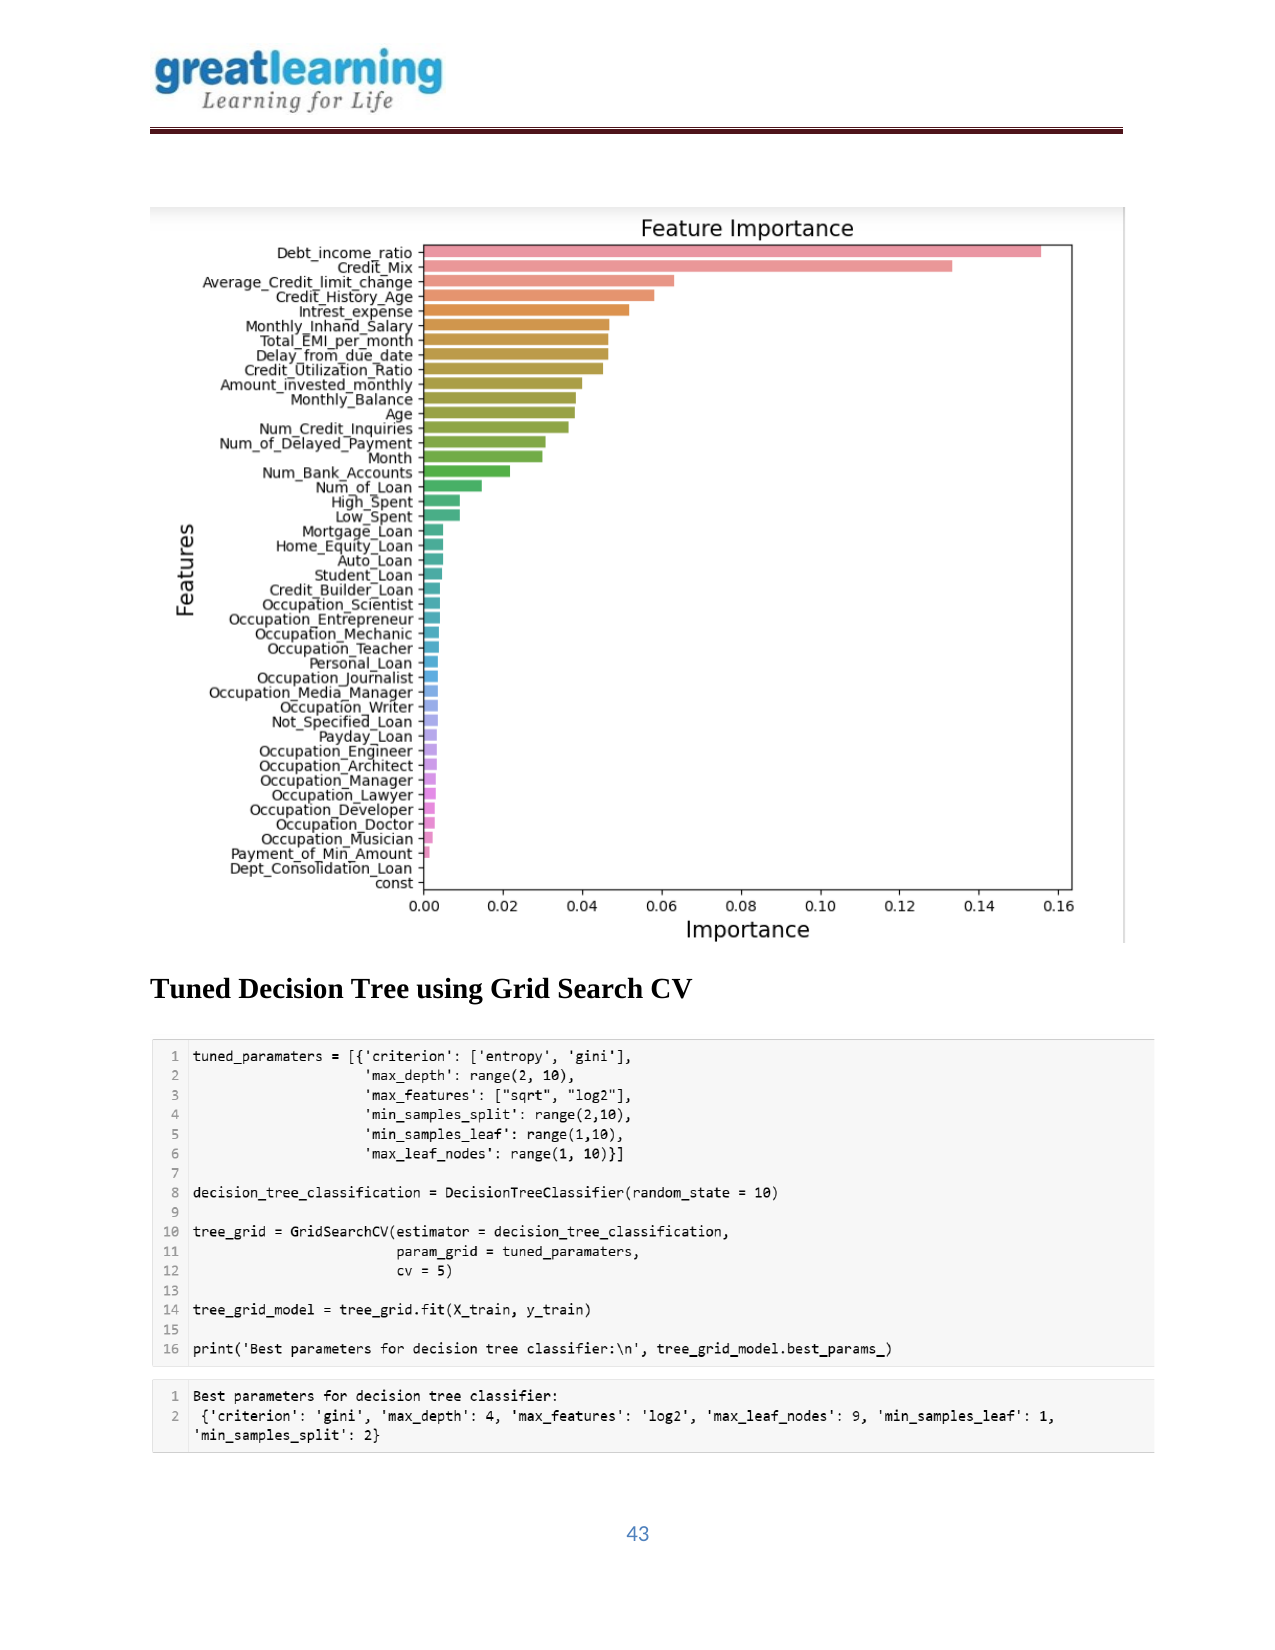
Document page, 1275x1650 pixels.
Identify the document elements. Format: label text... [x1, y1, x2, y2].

picture [150, 43, 446, 115]
picture [150, 1034, 1155, 1455]
picture [150, 207, 1125, 943]
text Tuned Decision Tree using Grid Search CV [150, 971, 1125, 1005]
